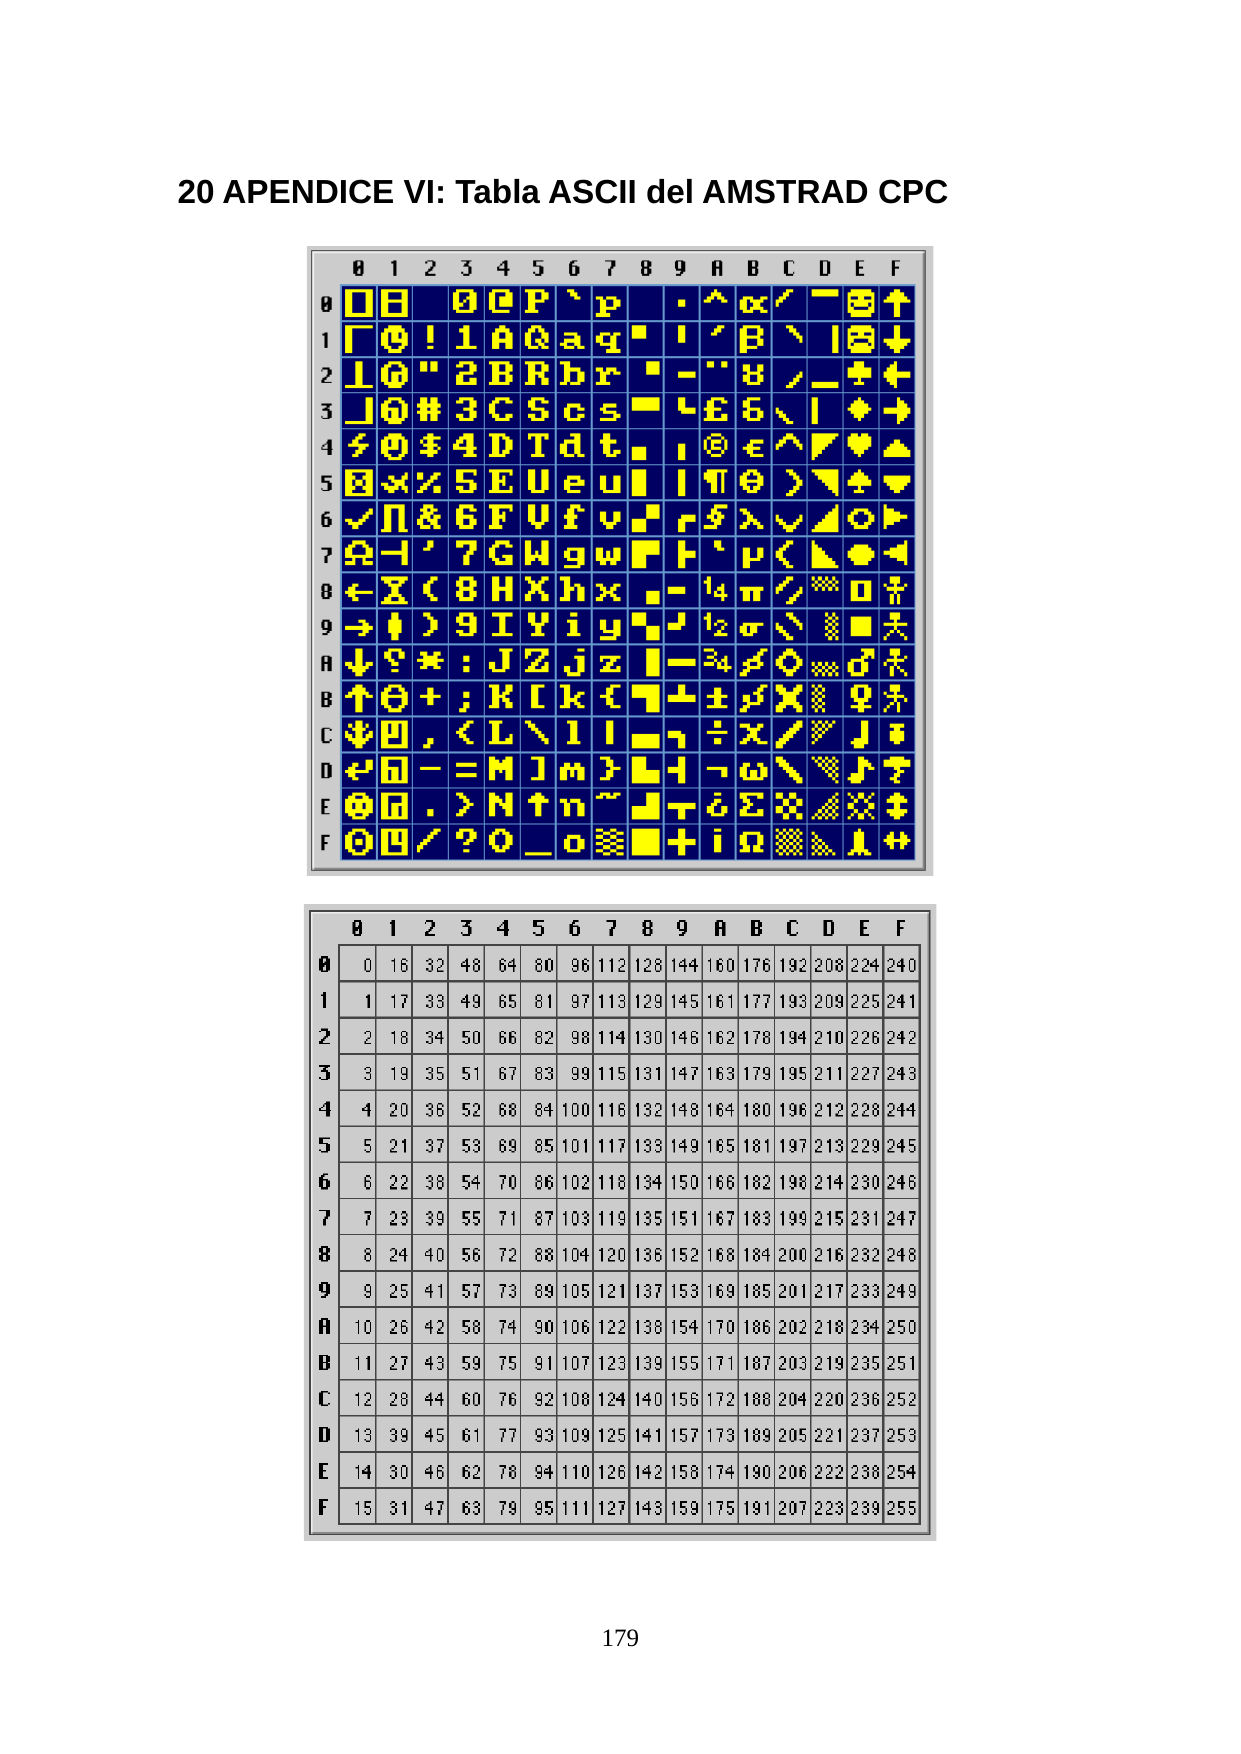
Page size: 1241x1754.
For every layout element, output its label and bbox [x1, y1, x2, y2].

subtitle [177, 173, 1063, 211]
picture [306, 246, 934, 876]
picture [303, 904, 937, 1541]
